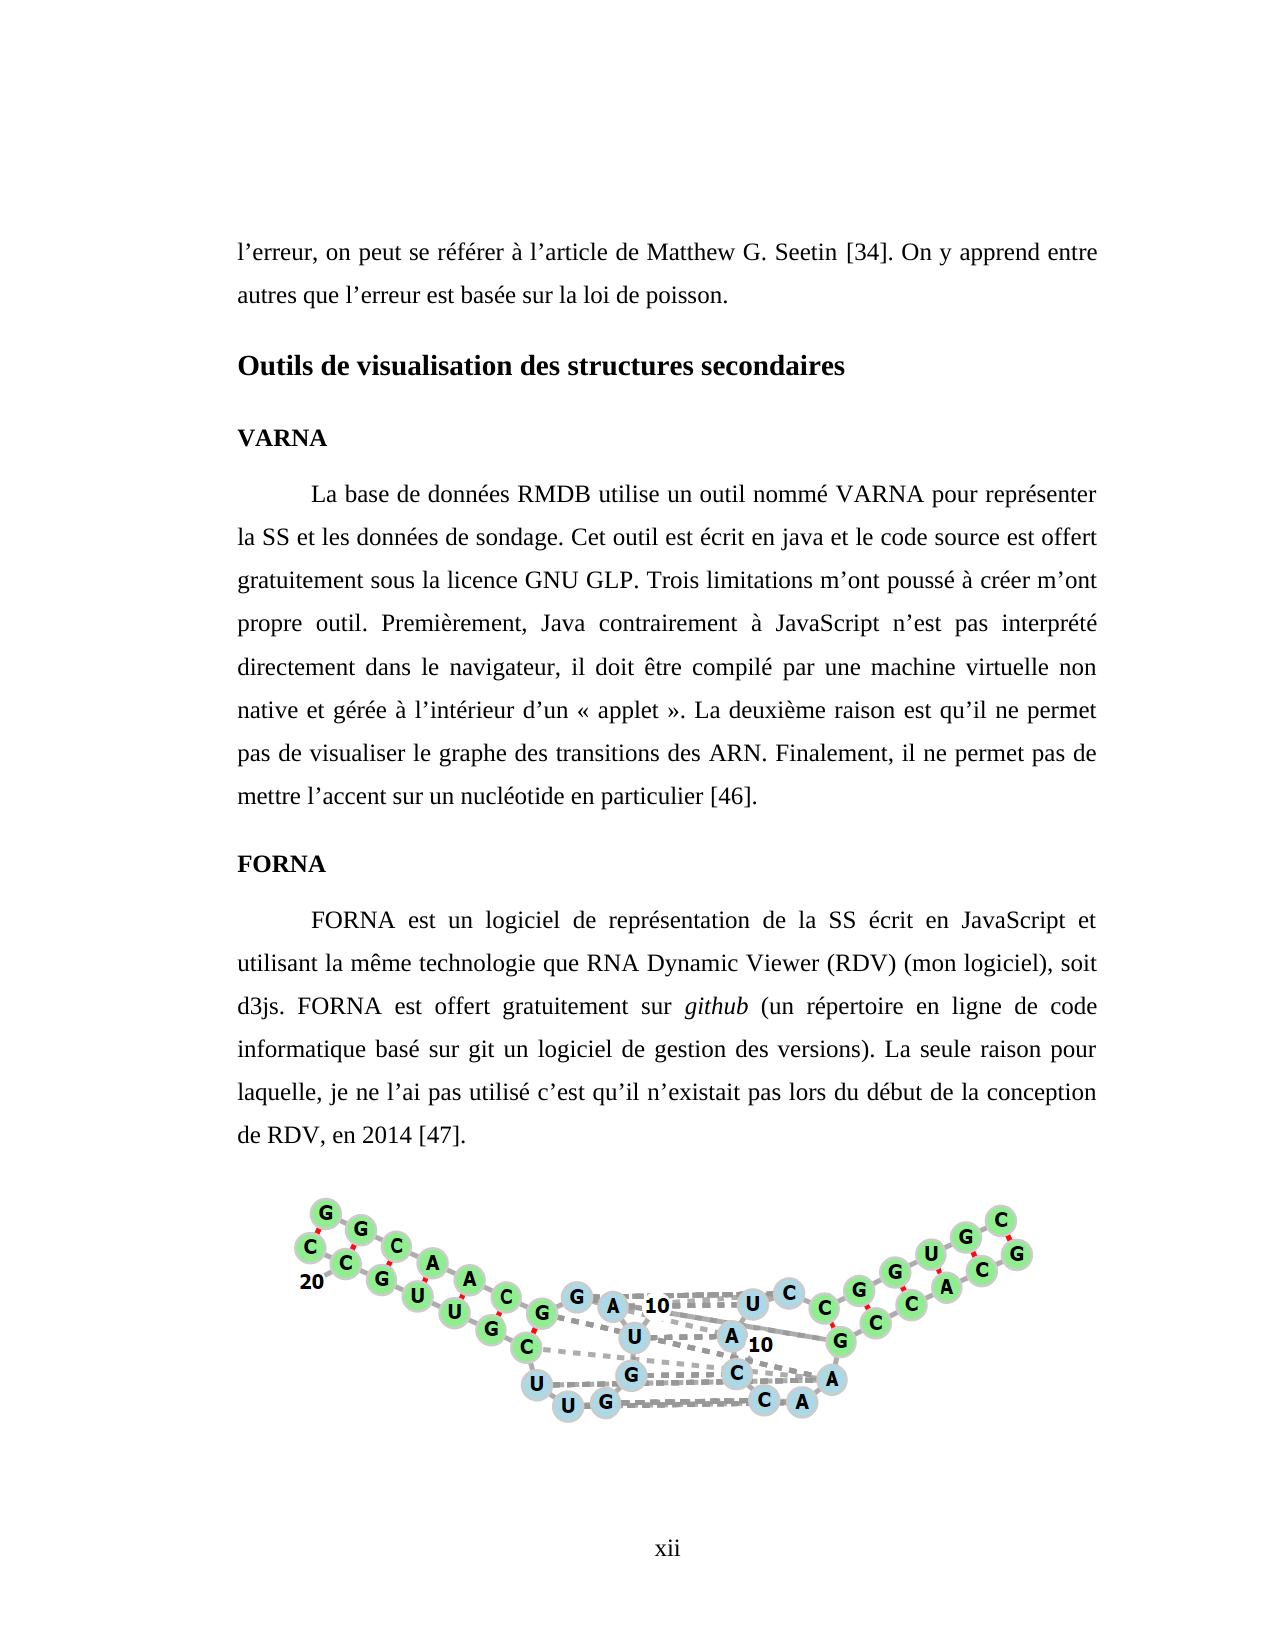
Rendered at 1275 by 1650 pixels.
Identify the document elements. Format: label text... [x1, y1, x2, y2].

subtitle FORNA [237, 849, 1098, 878]
text FORNA est un logiciel de représentation de la SS écrit en JavaScript et utilisant la même technologie que RNA Dynamic Viewer (RDV) (mon logiciel), soit d3js. FORNA est offert gratuitement sur github (un répertoire en ligne de code informatique basé sur git un logiciel de gestion des versions). La seule raison pour laquelle, je ne l’ai pas utilisé c’est qu’il n’existait pas lors du début de la conception de RDV, en 2014 [47]. [237, 905, 1098, 1149]
text La base de données RMDB utilise un outil nommé VARNA pour représenter la SS et les données de sondage. Cet outil est écrit en java et le code source est offert gratuitement sous la licence GNU GLP. Trois limitations m’ont poussé à créer m’ont propre outil. Premièrement, Java contrairement à JavaScript n’est pas interprété directement dans le navigateur, il doit être compilé par une machine virtuelle non native et gérée à l’intérieur d’un « applet ». La deuxième raison est qu’il ne permet pas de visualiser le graphe des transitions des ARN. Finalement, il ne permet pas de mettre l’accent sur un nucléotide en particulier [46]. [237, 479, 1098, 810]
subtitle Outils de visualisation des structures secondaires [237, 348, 1098, 382]
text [237, 237, 1098, 309]
subtitle VARNA [237, 423, 1098, 452]
picture [284, 1176, 1051, 1440]
